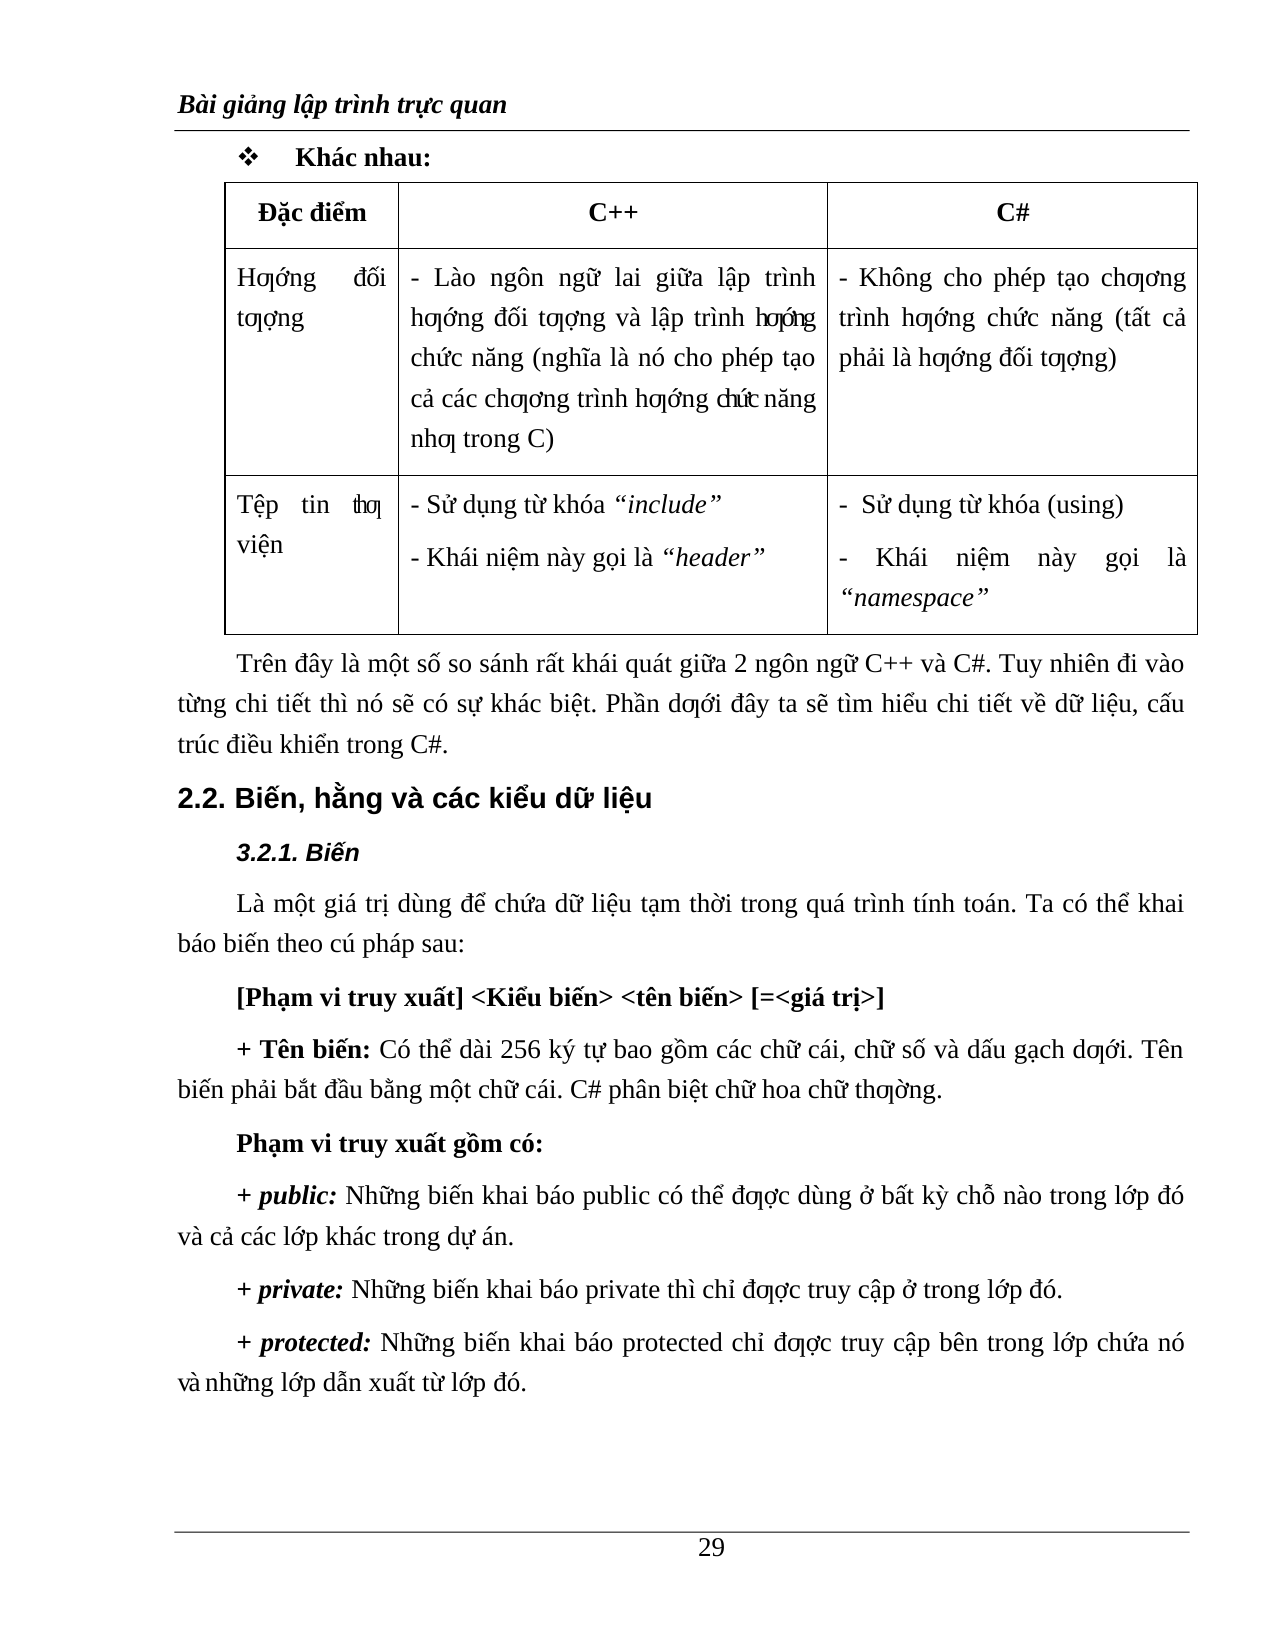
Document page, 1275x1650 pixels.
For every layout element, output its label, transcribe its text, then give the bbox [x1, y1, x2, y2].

table_cell - Không cho phép tạo chƣơng trình hƣớng chức năng (tất cả phải là hƣớng đối tƣợng) [828, 249, 1197, 475]
table_header Đặc điểm [226, 183, 398, 248]
subtitle Biến, hằng và các kiểu dữ liệu [177, 781, 1239, 814]
table_cell Tệp tin thƣ viện [226, 476, 398, 634]
text + private: Những biến khai báo private thì chỉ đƣợc truy cập ở trong lớp đó. [236, 1273, 1239, 1304]
text 3.2.1. Biến [236, 837, 1239, 866]
table_header C# [828, 183, 1197, 248]
text + public: Những biến khai báo public có thể đƣợc dùng ở bất kỳ chỗ nào trong lớp đó và cả các lớp khác trong dự án. [177, 1179, 1187, 1251]
text + Tên biến: Có thể dài 256 ký tự bao gồm các chữ cái, chữ số và dấu gạch dƣới. Tên biến phải bắt đầu bằng một chữ cái. C# phân biệt chữ hoa chữ thƣờng. [177, 1033, 1186, 1104]
subtitle [Phạm vi truy xuất] <Kiểu biến> <tên biến> [=<giá trị>] [236, 981, 1239, 1012]
text Trên đây là một số so sánh rất khái quát giữa 2 ngôn ngữ C++ và C#. Tuy nhiên đi vào từng chi tiết thì nó sẽ có sự khác biệt. Phần dƣới đây ta sẽ tìm hiểu chi tiết về dữ liệu, cấu trúc điều khiển trong C#. [177, 647, 1187, 759]
subtitle Khác nhau: [236, 142, 1239, 173]
table_header C++ [399, 183, 827, 248]
text + protected: Những biến khai báo protected chỉ đƣợc truy cập bên trong lớp chứa nó và những lớp dẫn xuất từ lớp đó. [177, 1326, 1186, 1397]
table_cell Sử dụng từ khóa (using) Khái niệm này gọi là “namespace” [828, 476, 1197, 634]
text Là một giá trị dùng để chứa dữ liệu tạm thời trong quá trình tính toán. Ta có thể khai báo biến theo cú pháp sau: [177, 887, 1186, 958]
table_cell Sử dụng từ khóa “include” Khái niệm này gọi là “header” [399, 476, 827, 634]
table_cell - Lào ngôn ngữ lai giữa lập trình hƣớng đối tƣợng và lập trình hƣớng chức năng (nghĩa là nó cho phép tạo cả các chƣơng trình hƣớng chức năng nhƣ trong C) [399, 249, 827, 475]
subtitle Phạm vi truy xuất gồm có: [236, 1127, 1239, 1158]
table_cell Hƣớng đối tƣợng [226, 249, 398, 475]
